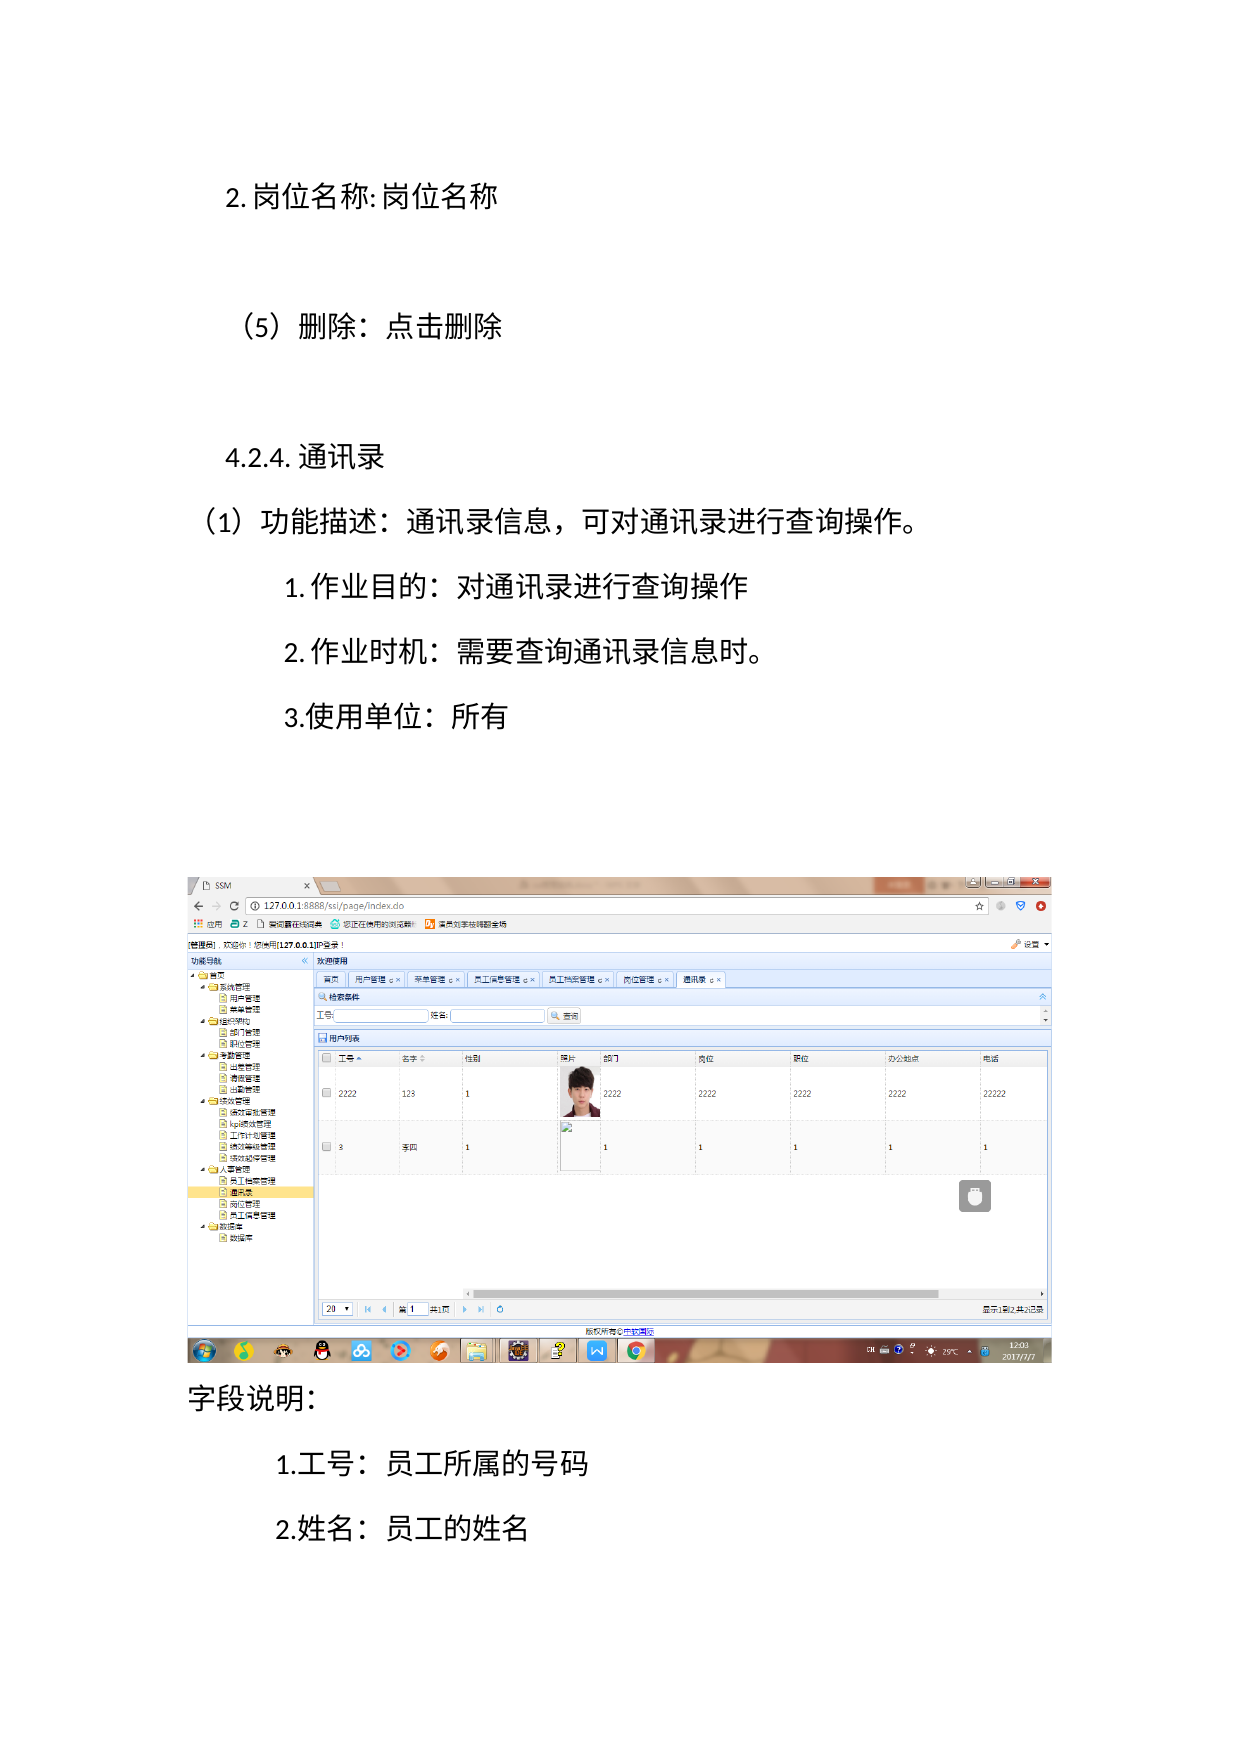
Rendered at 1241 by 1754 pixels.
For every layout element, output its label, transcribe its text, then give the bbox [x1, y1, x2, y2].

text （5）删除：点击删除 [225, 292, 1053, 357]
text 2.姓名：员工的姓名 [187, 1494, 1053, 1559]
text 2. 作业时机：需要查询通讯录信息时。 [225, 617, 1053, 682]
text 2. 岗位名称: 岗位名称 [225, 162, 1053, 227]
text （1）功能描述：通讯录信息，可对通讯录进行查询操作。 [187, 487, 1053, 552]
text 1.工号：员工所属的号码 [187, 1429, 1053, 1494]
text 4.2.4. 通讯录 [225, 422, 1053, 487]
text 字段说明： [187, 1364, 1053, 1429]
text 3.使用单位：所有 [225, 682, 1053, 747]
picture [187, 877, 1052, 1363]
text 1. 作业目的：对通讯录进行查询操作 [225, 552, 1053, 617]
